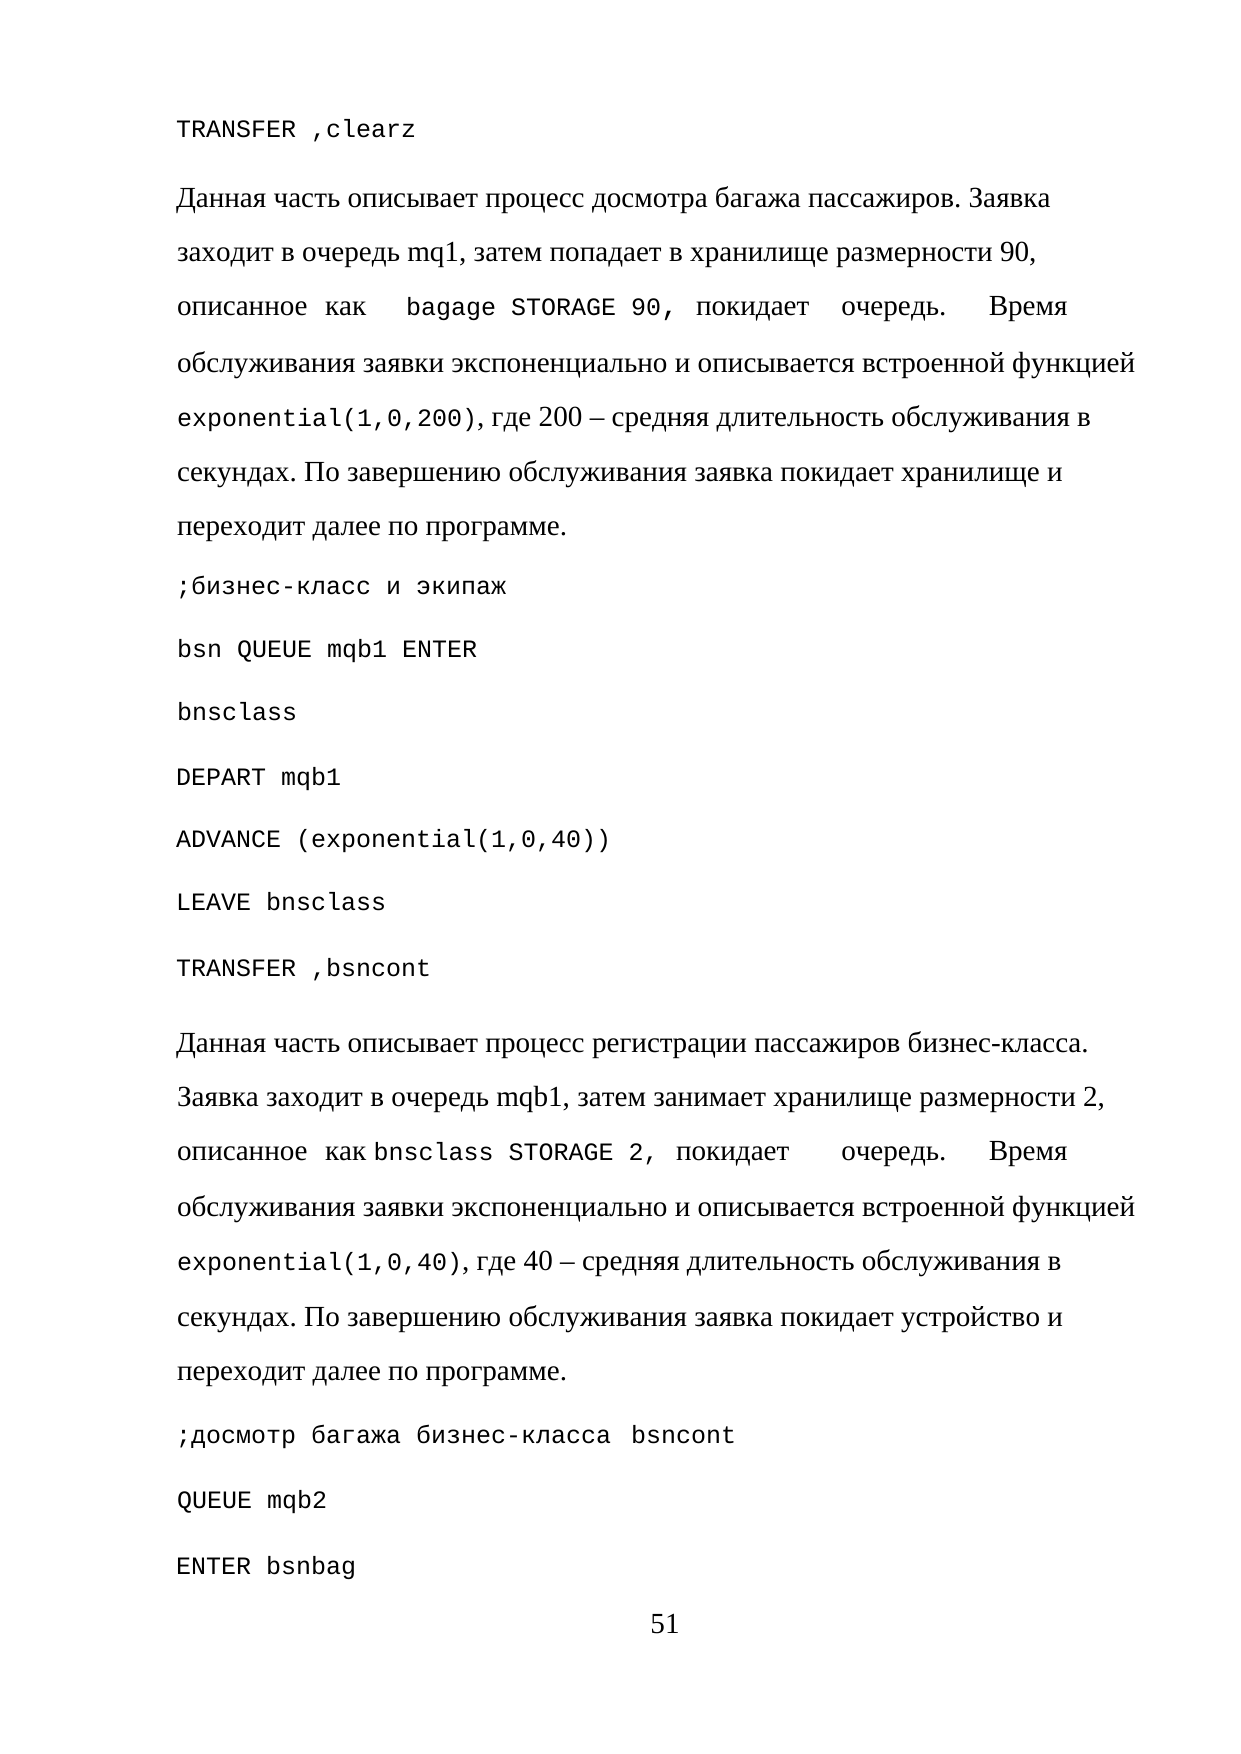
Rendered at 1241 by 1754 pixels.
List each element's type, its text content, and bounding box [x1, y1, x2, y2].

text DEPART mqb1 [176, 764, 1169, 792]
text Данная часть описывает процесс досмотра багажа пассажиров. Заявка заходит в очередь mq1, затем попадает в хранилище размерности 90, описанное как bagage STORAGE 90, покидает очередь. Время обслуживания заявки экспоненциально и описывается встроенной функцией exponential(1,0,200), где 200 – средняя длительность обслуживания в секундах. По завершению обслуживания заявка покидает хранилище и переходит далее по программе. [176, 181, 1154, 542]
text Данная часть описывает процесс регистрации пассажиров бизнес-класса. Заявка заходит в очередь mqb1, затем занимает хранилище размерности 2, описанное как bnsclass STORAGE 2, покидает очередь. Время обслуживания заявки экспоненциально и описывается встроенной функцией exponential(1,0,40), где 40 – средняя длительность обслуживания в секундах. По завершению обслуживания заявка покидает устройство и переходит далее по программе. [176, 1025, 1154, 1386]
text LEAVE bnsclass [176, 890, 1169, 918]
text ENTER bsnbag [176, 1554, 1169, 1582]
text TRANSFER ,clearz [176, 117, 1169, 145]
text ;бизнес-класс и экипаж bsn QUEUE mqb1 ENTER bnsclass [176, 573, 507, 728]
text ADVANCE (exponential(1,0,40)) [176, 827, 1169, 855]
text TRANSFER ,bsncont [176, 955, 1169, 983]
text ;досмотр багажа бизнес-класса bsncont QUEUE mqb2 [176, 1423, 737, 1516]
